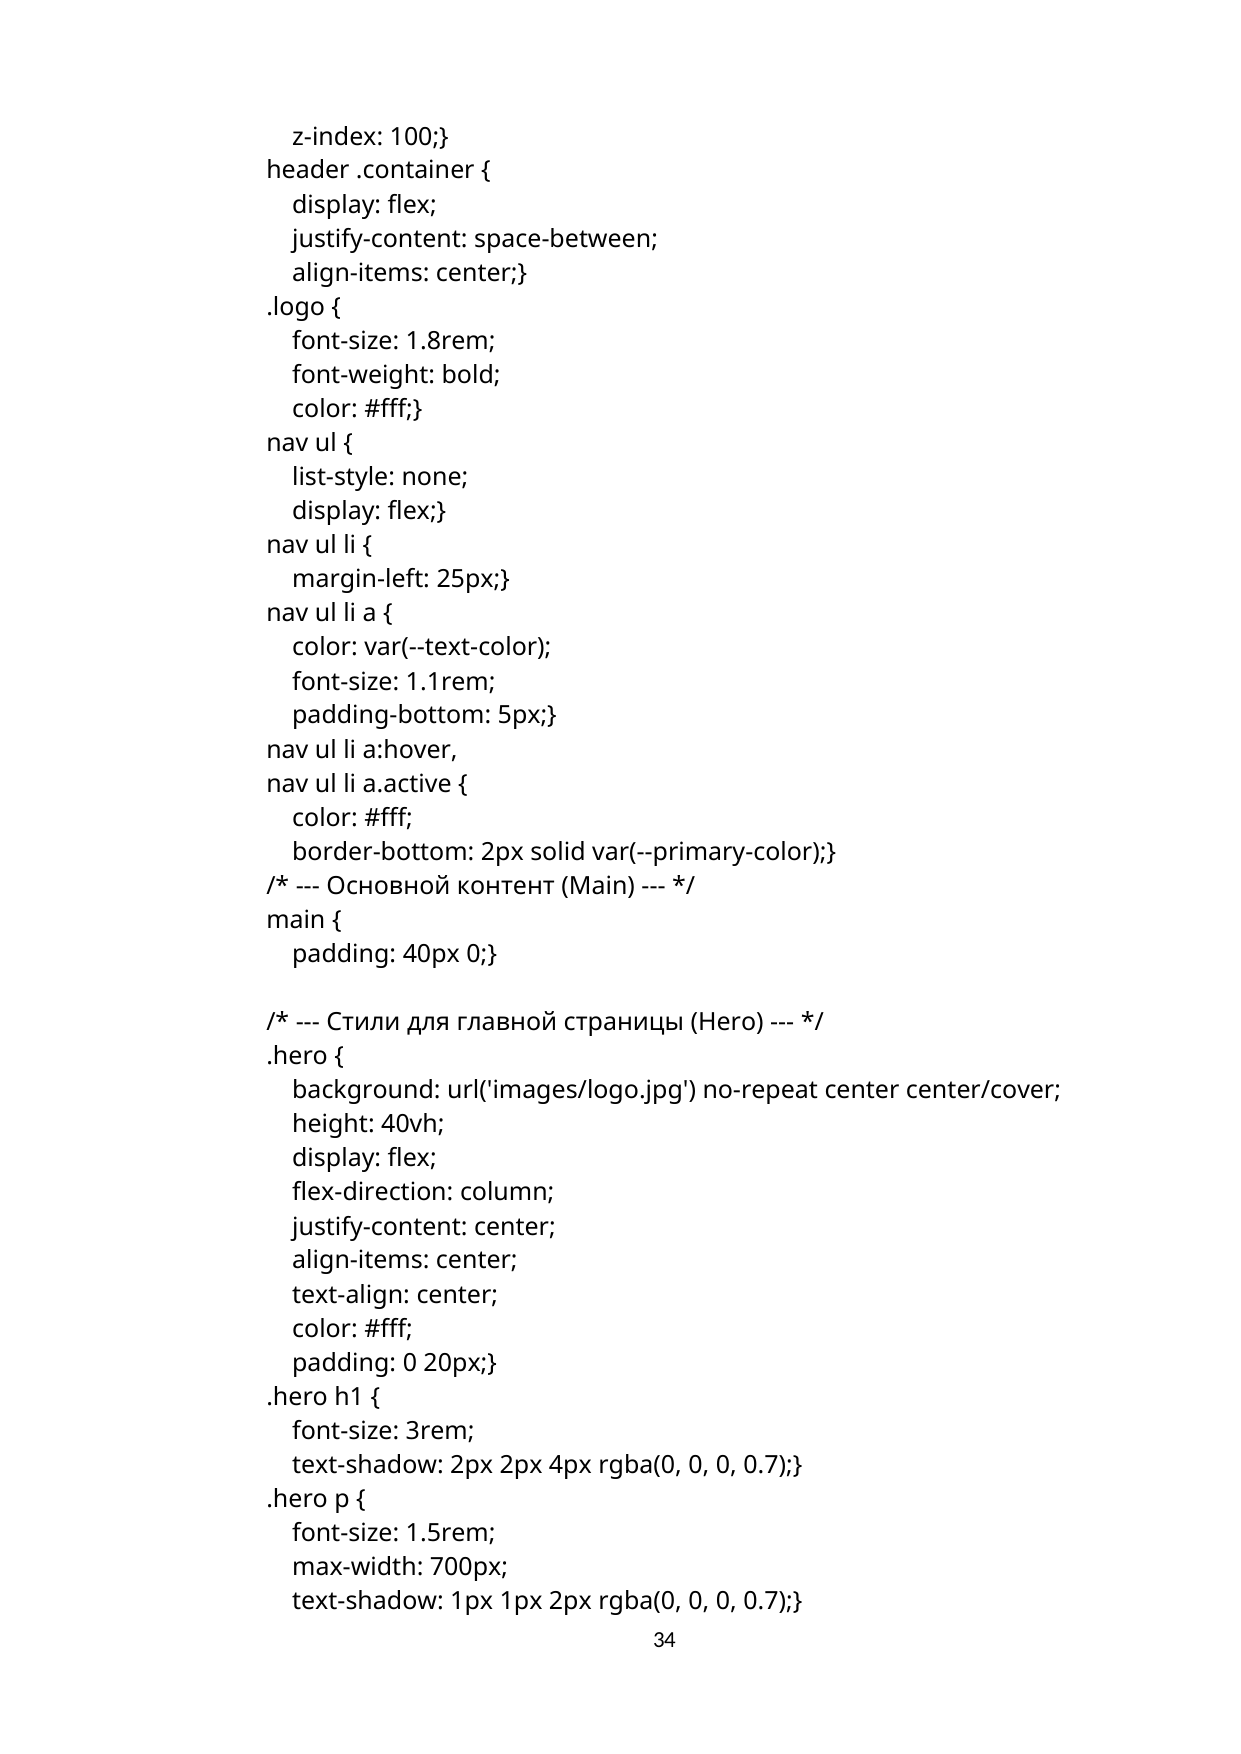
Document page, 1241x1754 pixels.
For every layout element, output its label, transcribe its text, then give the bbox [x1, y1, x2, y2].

text background: url('images/logo.jpg') no-repeat center center/cover; [192, 1072, 1152, 1106]
text text-shadow: 1px 1px 2px rgba(0, 0, 0, 0.7);} [192, 1583, 1152, 1617]
text max-width: 700px; [192, 1549, 1152, 1583]
text border-bottom: 2px solid var(--primary-color);} [192, 833, 1152, 867]
text header .container { [192, 152, 1152, 186]
text nav ul li a:hover, [192, 731, 1152, 765]
text font-size: 1.1rem; [192, 663, 1152, 697]
text align-items: center;} [192, 254, 1152, 288]
text color: #fff; [192, 1310, 1152, 1344]
text display: flex; [192, 186, 1152, 220]
text align-items: center; [192, 1242, 1152, 1276]
text font-size: 1.8rem; [192, 322, 1152, 357]
text padding: 0 20px;} [192, 1344, 1152, 1378]
text font-size: 3rem; [192, 1412, 1152, 1447]
text display: flex; [192, 1140, 1152, 1174]
text .hero h1 { [192, 1378, 1152, 1412]
text nav ul { [192, 425, 1152, 459]
text flex-direction: column; [192, 1174, 1152, 1208]
text padding-bottom: 5px;} [192, 697, 1152, 731]
text .hero { [192, 1038, 1152, 1072]
text color: #fff;} [192, 391, 1152, 425]
text margin-left: 25px;} [192, 561, 1152, 595]
text nav ul li a.active { [192, 765, 1152, 799]
text /* --- Стили для главной страницы (Hero) --- */ [192, 1004, 1152, 1038]
text z-index: 100;} [192, 118, 1152, 152]
text /* --- Основной контент (Main) --- */ [192, 867, 1152, 902]
text main { [192, 902, 1152, 936]
text color: #fff; [192, 799, 1152, 833]
text nav ul li a { [192, 595, 1152, 629]
text justify-content: space-between; [192, 220, 1152, 254]
text color: var(--text-color); [192, 629, 1152, 663]
text padding: 40px 0;} [192, 936, 1152, 970]
text text-align: center; [192, 1276, 1152, 1310]
text list-style: none; [192, 459, 1152, 493]
text height: 40vh; [192, 1106, 1152, 1140]
text nav ul li { [192, 527, 1152, 561]
text .logo { [192, 288, 1152, 322]
text text-shadow: 2px 2px 4px rgba(0, 0, 0, 0.7);} [192, 1447, 1152, 1481]
text .hero p { [192, 1481, 1152, 1515]
text font-size: 1.5rem; [192, 1515, 1152, 1549]
text display: flex;} [192, 493, 1152, 527]
text justify-content: center; [192, 1208, 1152, 1242]
text font-weight: bold; [192, 357, 1152, 391]
